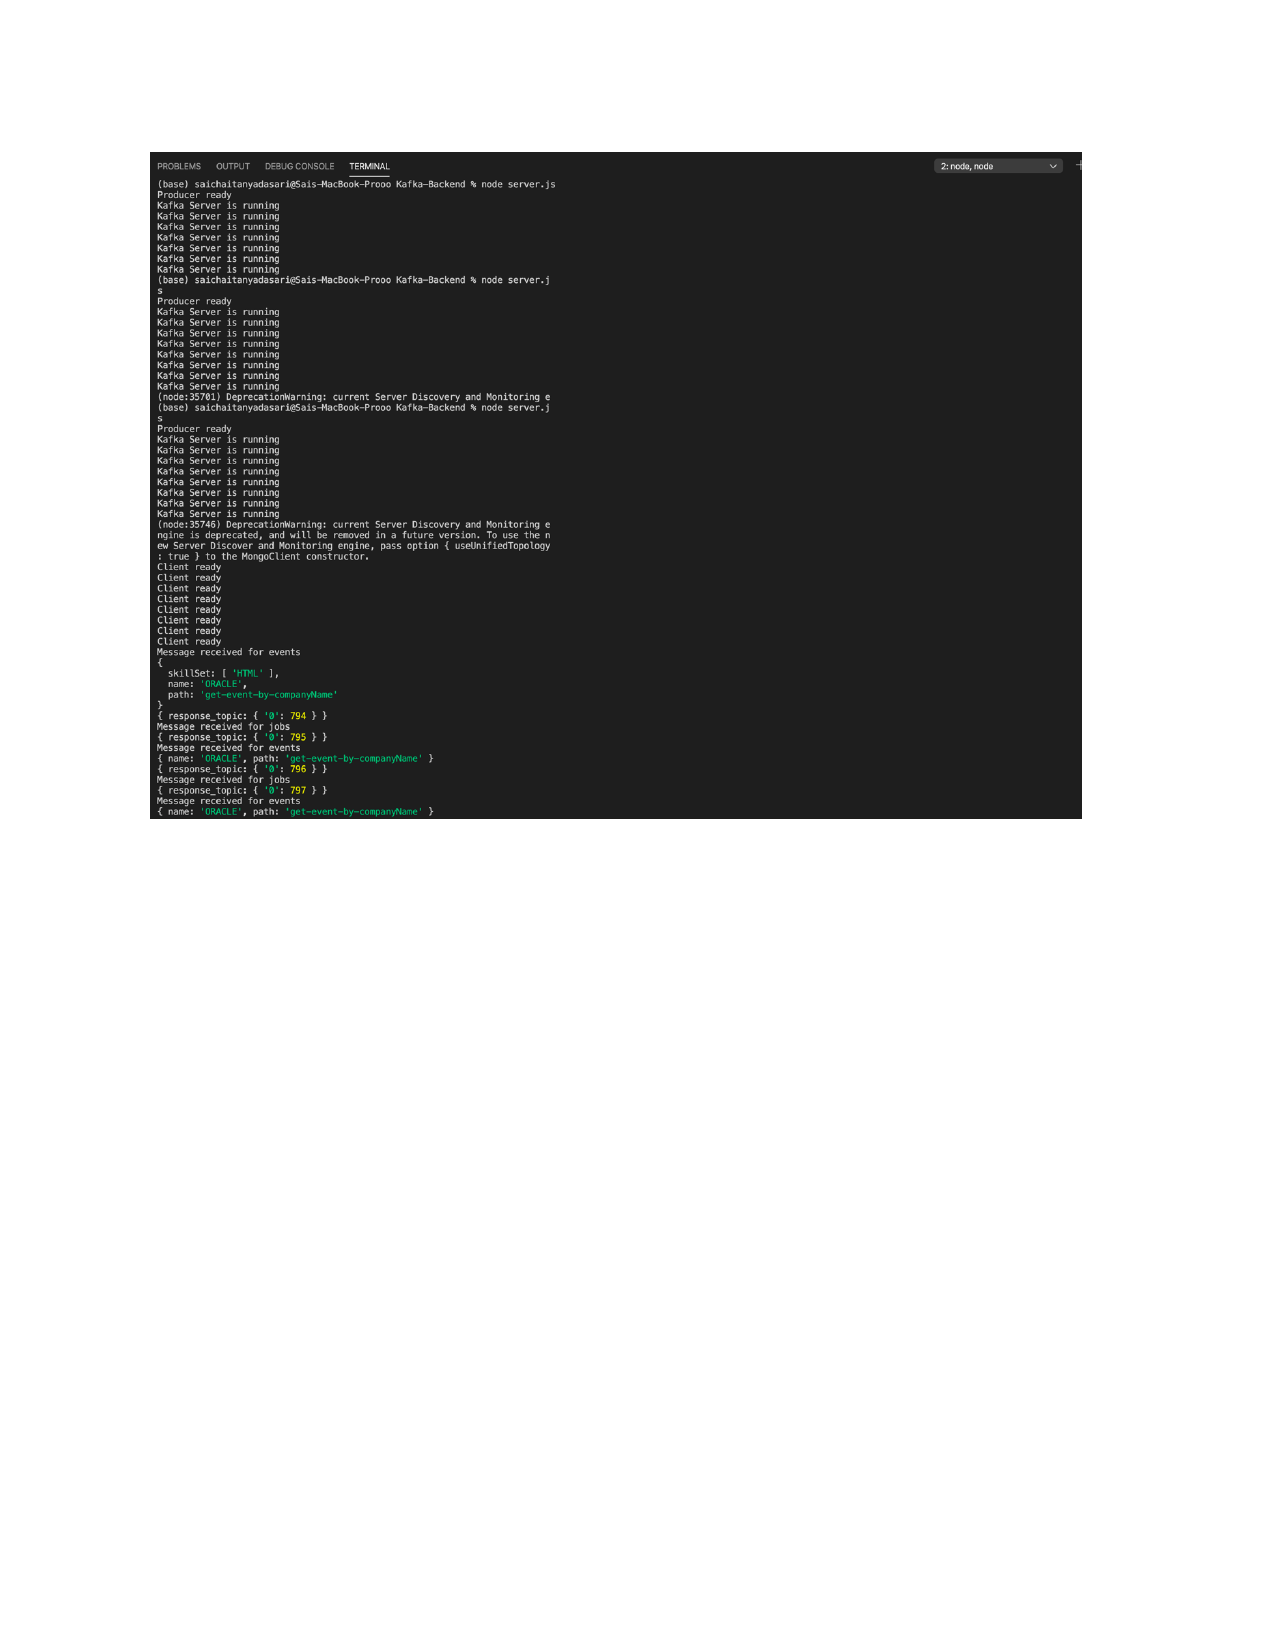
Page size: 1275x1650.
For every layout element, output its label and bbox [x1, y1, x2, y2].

picture [150, 152, 1082, 819]
